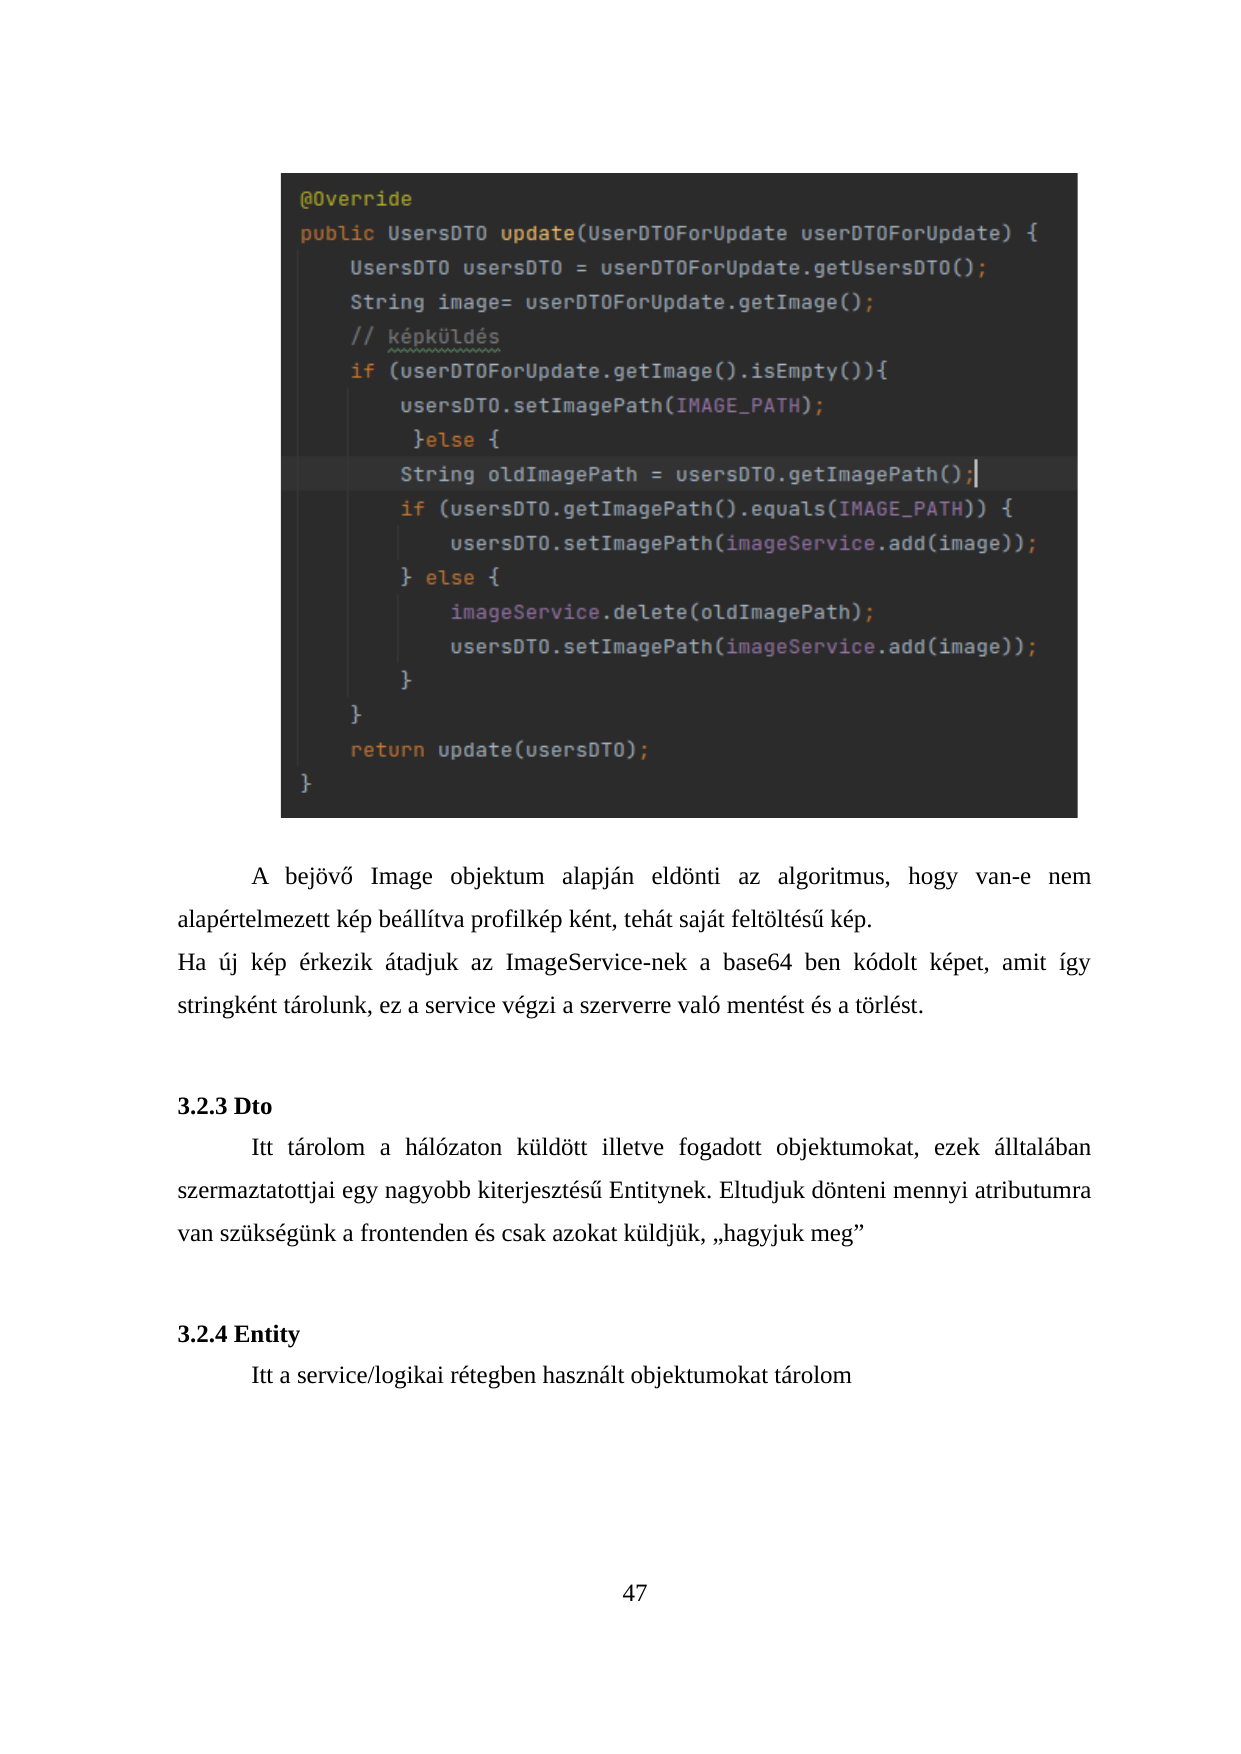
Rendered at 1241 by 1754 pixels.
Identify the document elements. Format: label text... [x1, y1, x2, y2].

text Itt a service/logikai rétegben használt objektumokat tárolom [177, 1361, 1093, 1389]
text Itt tárolom a hálózaton küldött illetve fogadott objektumokat, ezek álltalában szermaztatottjai egy nagyobb kiterjesztésű Entitynek. Eltudjuk dönteni mennyi atributumra van szükségünk a frontenden és csak azokat küldjük, „hagyjuk meg” [177, 1132, 1093, 1247]
text A bejövő Image objektum alapján eldönti az algoritmus, hogy van-e nem alapértelmezett kép beállítva profilkép ként, tehát saját feltöltésű kép. [177, 861, 1093, 933]
subtitle 3.2.3 Dto [177, 1091, 1093, 1120]
text Ha új kép érkezik átadjuk az ImageService-nek a base64 ben kódolt képet, amit így stringként tárolunk, ez a service végzi a szerverre való mentést és a törlést. [177, 947, 1093, 1019]
picture [280, 173, 1078, 818]
subtitle 3.2.4 Entity [177, 1319, 1093, 1348]
